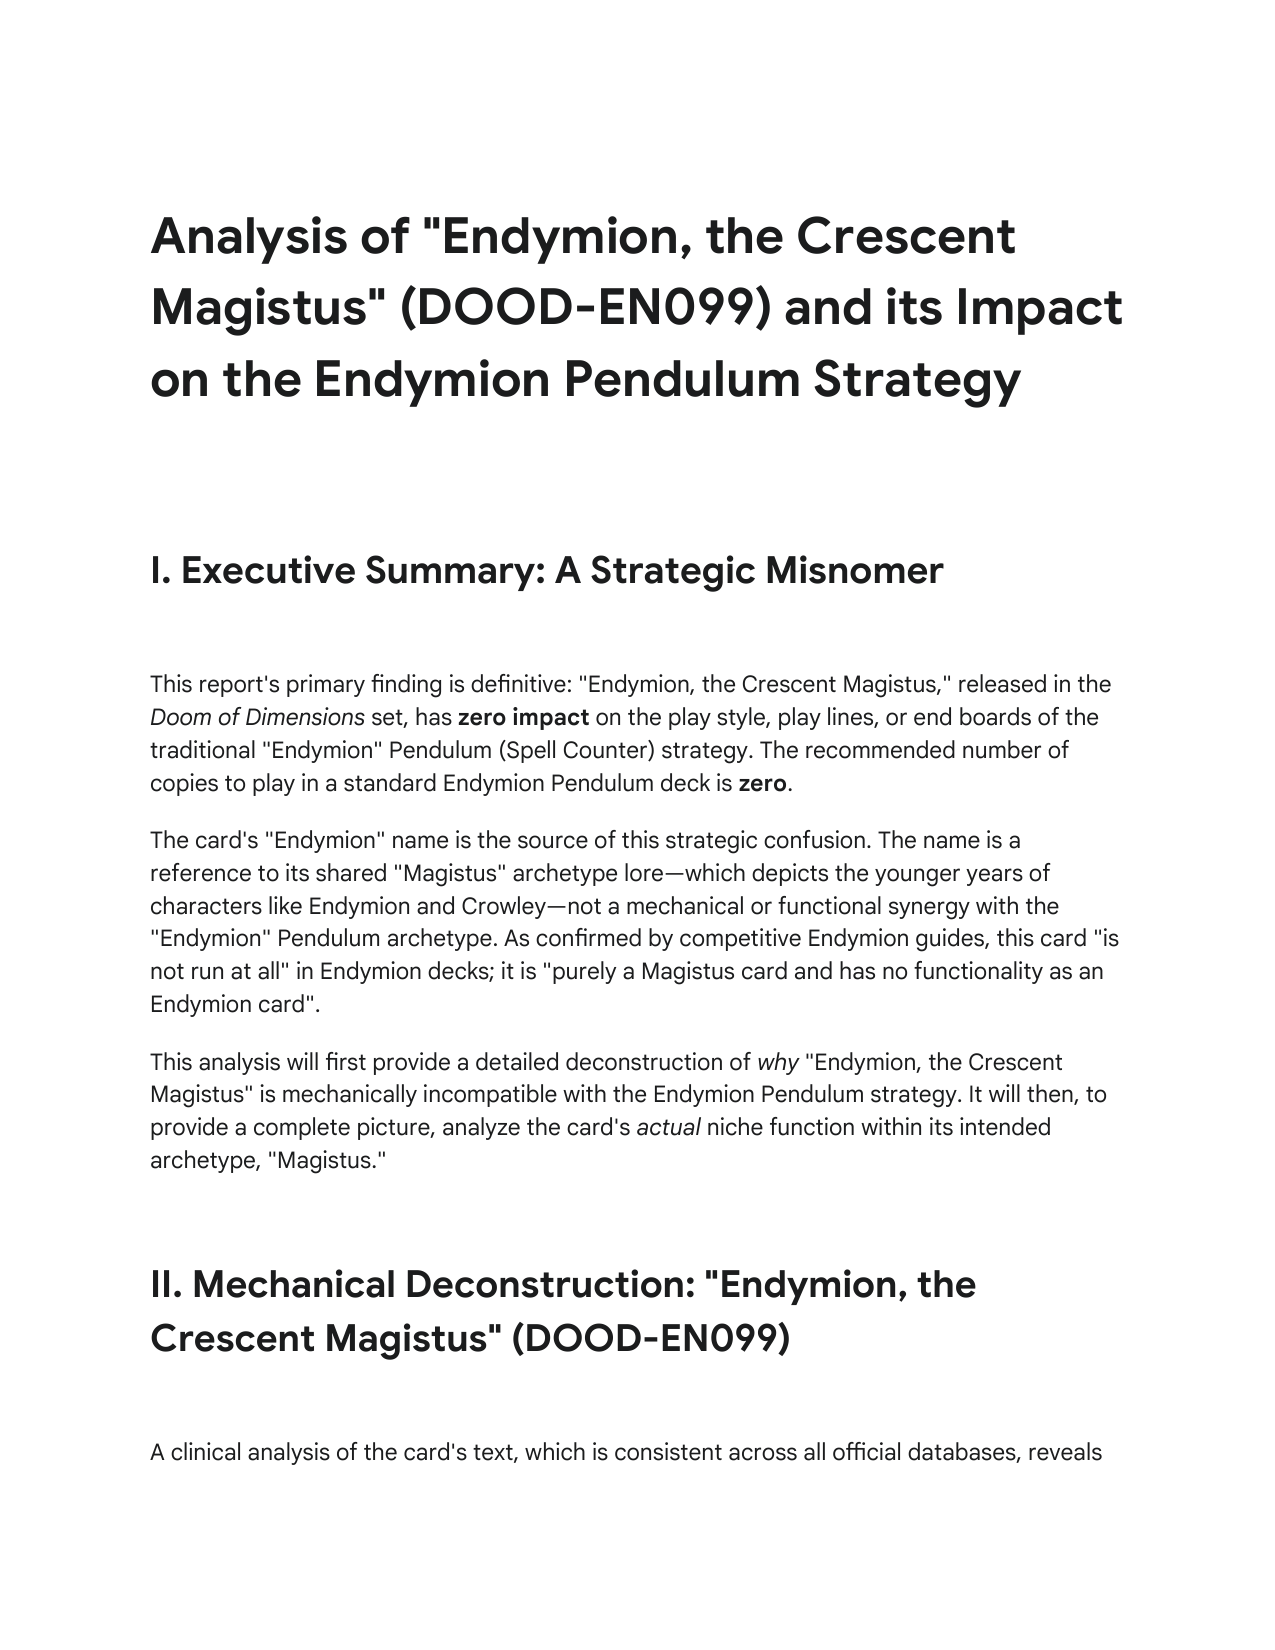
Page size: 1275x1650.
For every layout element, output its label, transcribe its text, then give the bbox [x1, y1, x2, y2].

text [150, 1439, 1125, 1467]
text The card's "Endymion" name is the source of this strategic confusion. The name is a reference to its shared "Magistus" archetype lore—which depicts the younger years of characters like Endymion and Crowley—not a mechanical or functional synergy with the "Endymion" Pendulum archetype. As confirmed by competitive Endymion guides, this card "is not run at all" in Endymion decks; it is "purely a Magistus card and has no functionality as an Endymion card". [150, 827, 1125, 1019]
subtitle Analysis of "Endymion, the Crescent Magistus" (DOOD-EN099) and its Impact on the Endymion Pendulum Strategy [150, 205, 1125, 410]
subtitle II. Mechanical Deconstruction: "Endymion, the Crescent Magistus" (DOOD-EN099) [150, 1261, 1125, 1362]
text This report's primary finding is definitive: "Endymion, the Crescent Magistus," released in the Doom of Dimensions set, has zero impact on the play style, play lines, or end boards of the traditional "Endymion" Pendulum (Spell Counter) strategy. The recommended number of copies to play in a standard Endymion Pendulum deck is zero. [150, 671, 1125, 798]
text This analysis will first provide a detailed deconstruction of why "Endymion, the Crescent Magistus" is mechanically incompatible with the Endymion Pendulum strategy. It will then, to provide a complete picture, analyze the card's actual niche function within its intended archetype, "Magistus." [150, 1048, 1125, 1175]
subtitle I. Executive Summary: A Strategic Misnomer [150, 547, 1125, 594]
